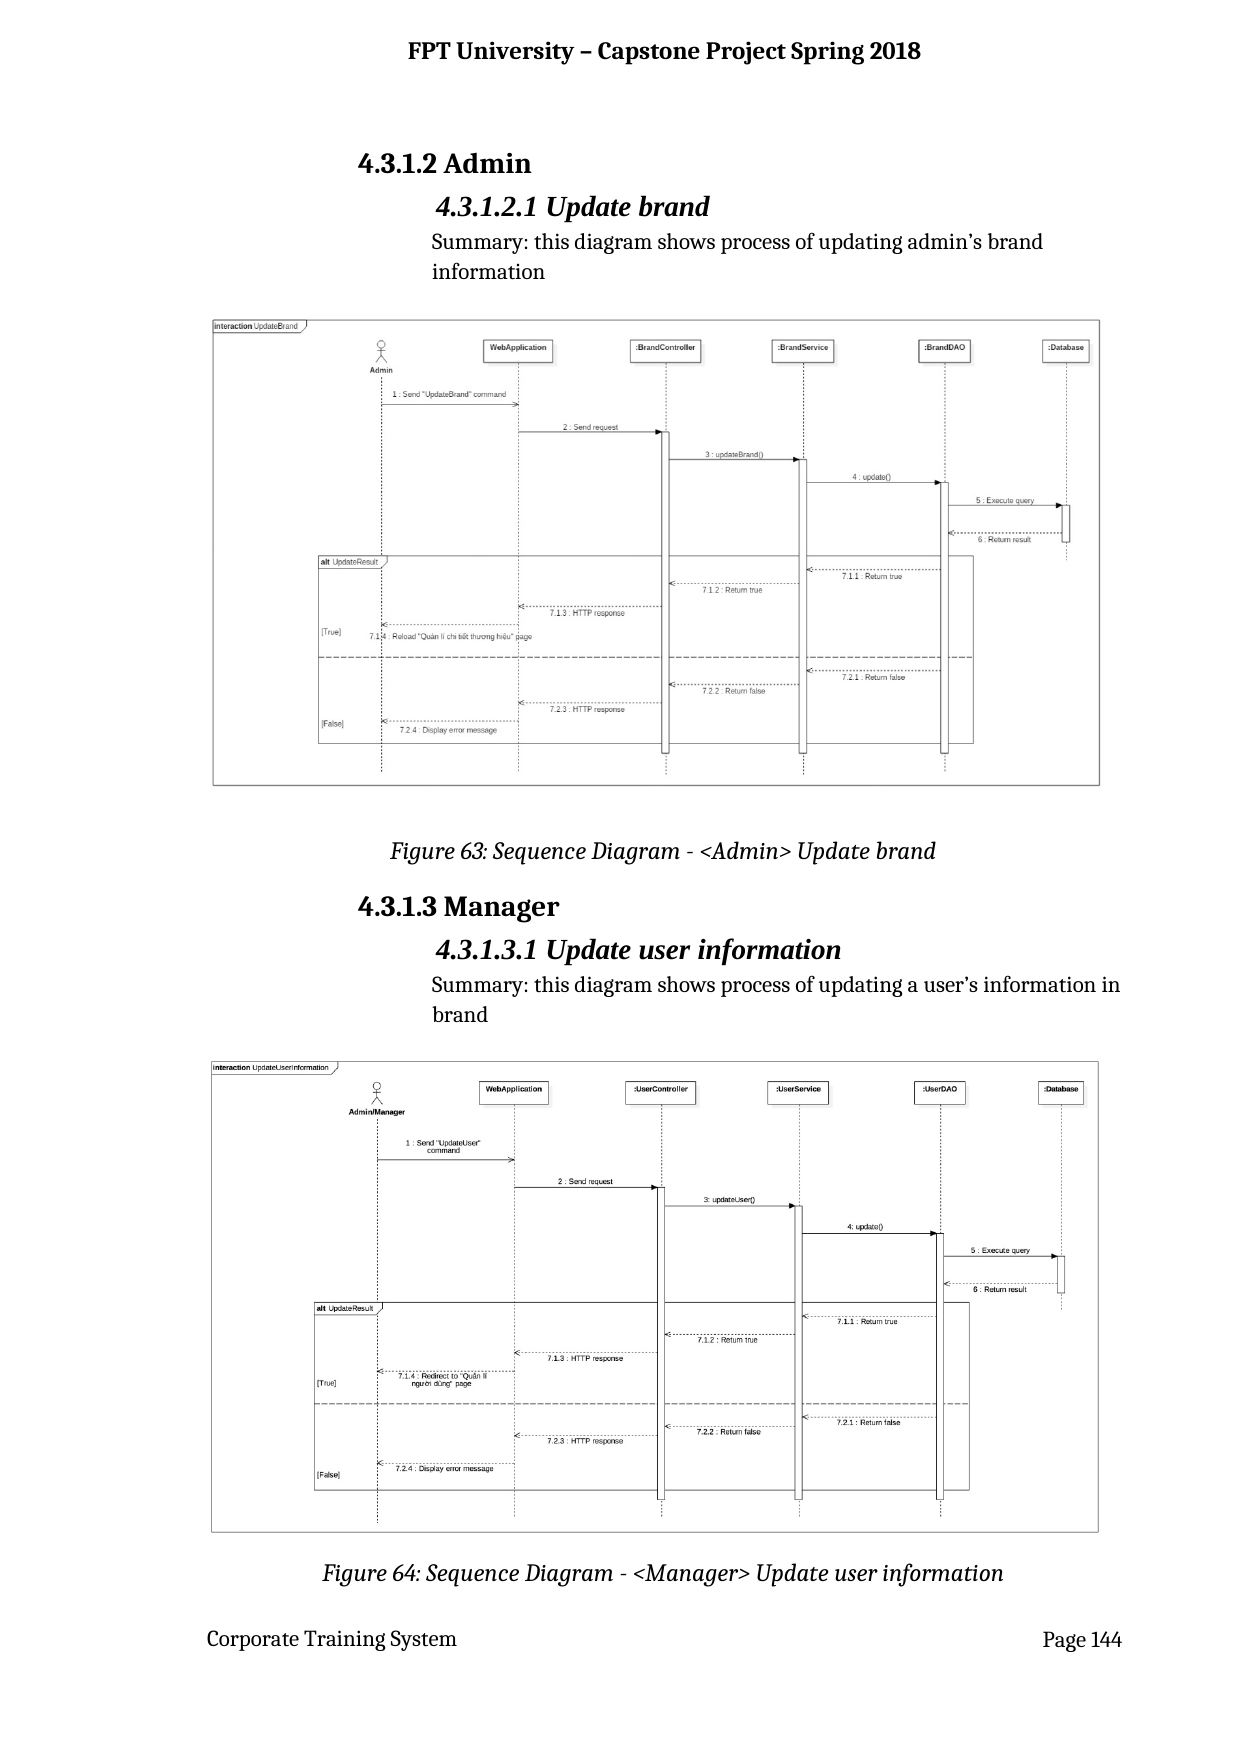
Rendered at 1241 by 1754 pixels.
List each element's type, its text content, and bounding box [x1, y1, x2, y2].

text Summary: this diagram shows process of updating a user’s information in brand [432, 972, 1122, 1028]
text Summary: this diagram shows process of updating admin’s brand information [432, 229, 1122, 286]
picture [207, 314, 1122, 808]
subtitle 4.3.1.3.1 Update user information [436, 932, 1124, 966]
picture [207, 1057, 1122, 1556]
subtitle 4.3.1.2 Admin [357, 148, 1124, 181]
subtitle 4.3.1.3 Manager [357, 891, 1124, 924]
text Figure 64: Sequence Diagram - <Manager> Update user information [207, 1556, 1122, 1588]
subtitle 4.3.1.2.1 Update brand [436, 189, 1124, 223]
text Figure 63: Sequence Diagram - <Admin> Update brand [207, 837, 1122, 866]
